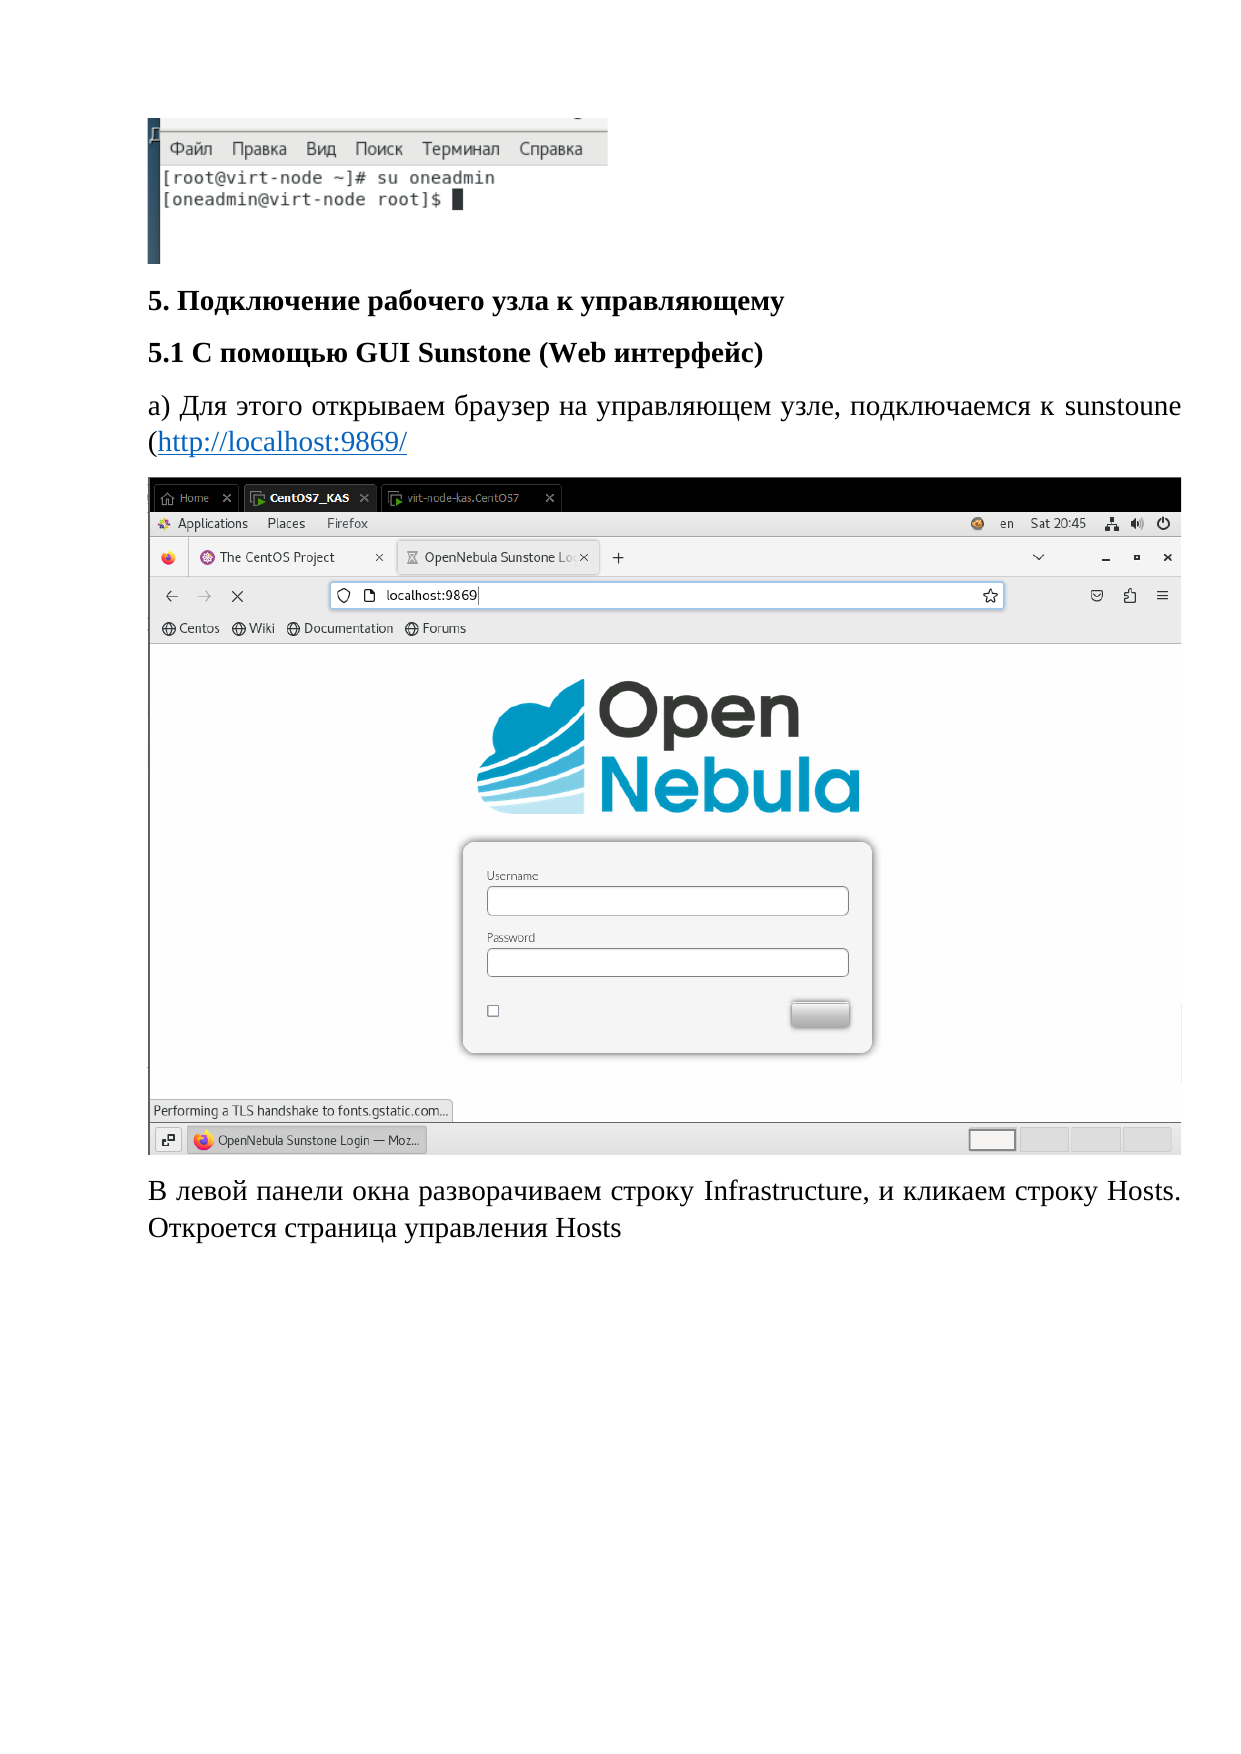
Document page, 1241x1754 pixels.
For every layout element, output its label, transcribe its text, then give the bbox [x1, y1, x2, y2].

text В левой панели окна разворачиваем строку Infrastructure, и кликаем строку Hosts. Откроется страница управления Hosts [148, 1173, 1181, 1243]
picture [147, 477, 1182, 1155]
text 5. Подключение рабочего узла к управляющему [148, 283, 1181, 316]
text 5.1 С помощью GUI Sunstone (Web интерфейс) [148, 336, 1181, 369]
text а) Для этого открываем браузер на управляющем узле, подключаемся к sunstoune (http://localhost:9869/ [148, 388, 1181, 458]
picture [147, 118, 608, 264]
